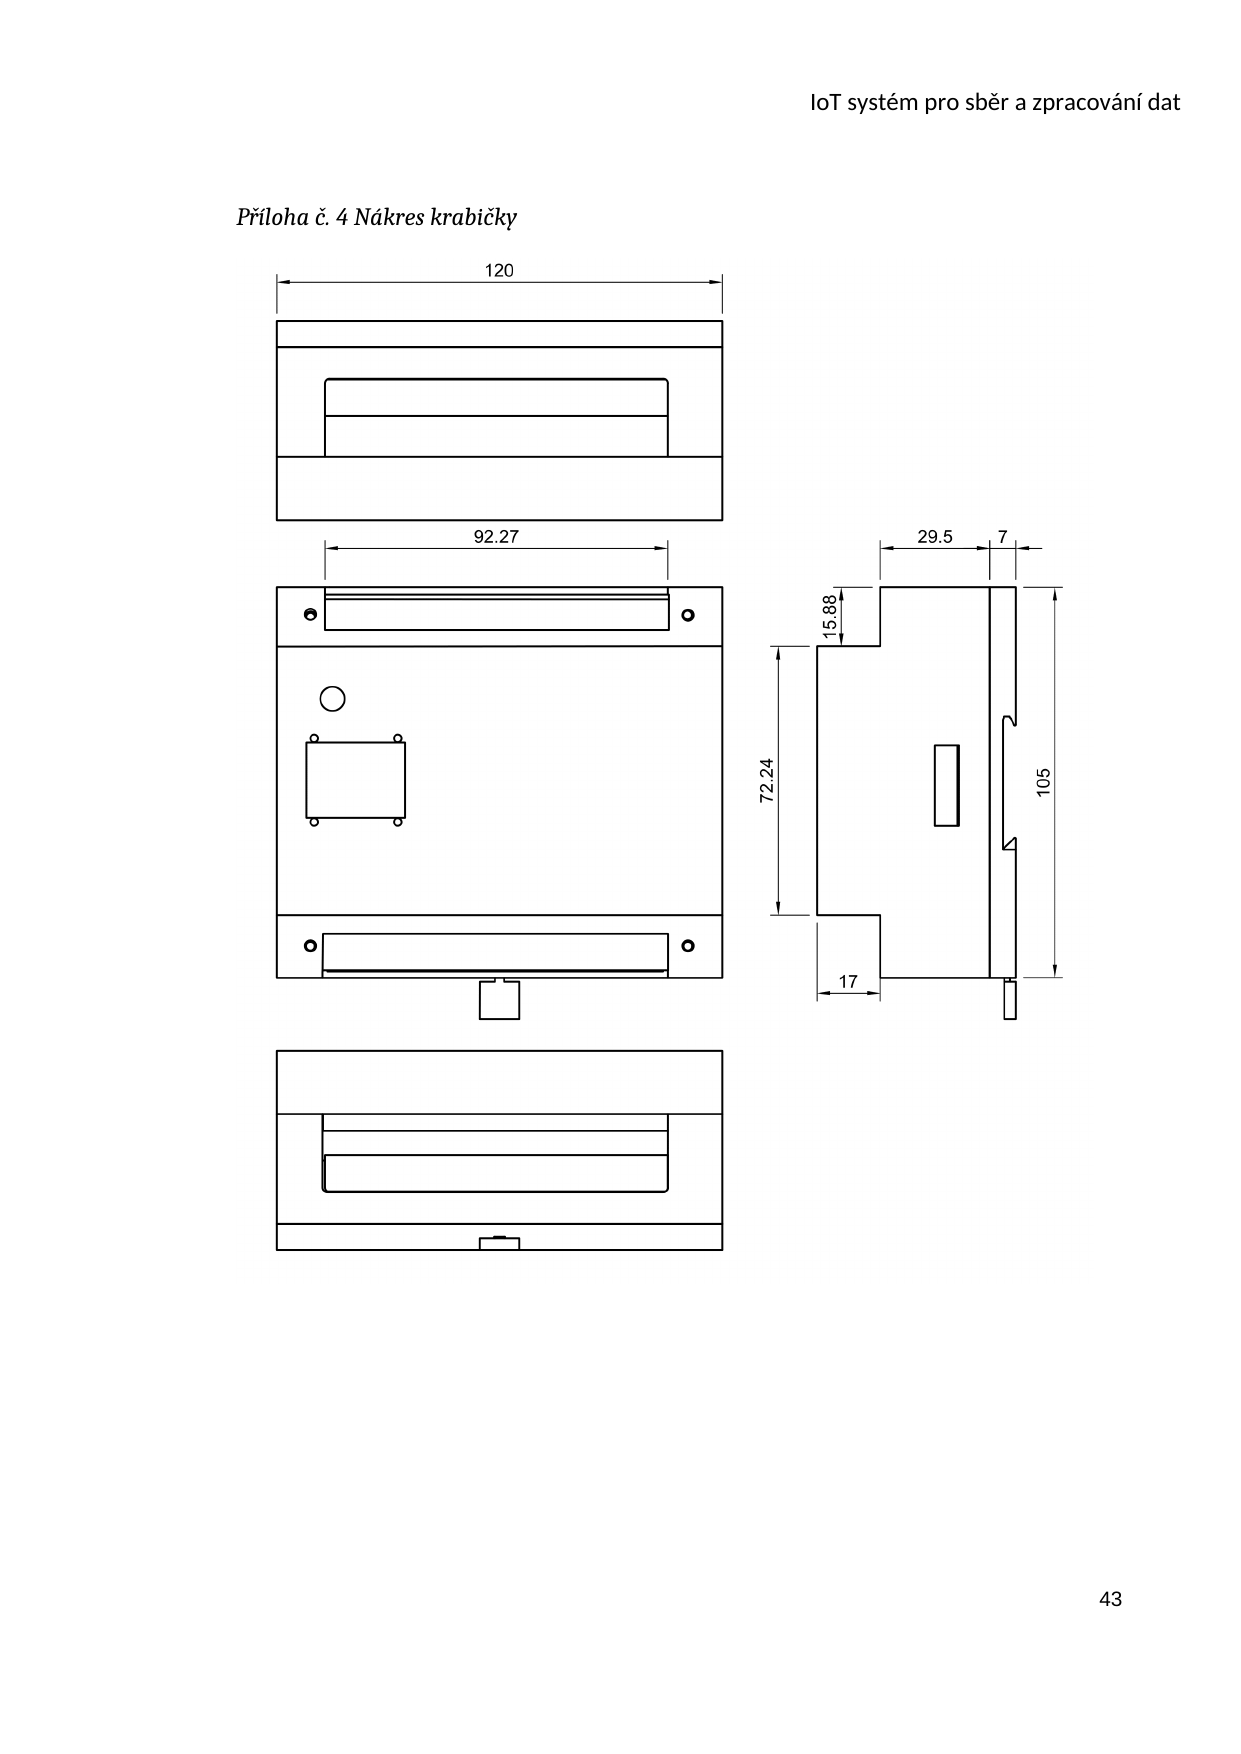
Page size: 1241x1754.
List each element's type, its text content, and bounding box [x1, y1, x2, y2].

text Příloha č. 4 Nákres krabičky [236, 203, 1122, 232]
picture [236, 258, 1094, 1284]
